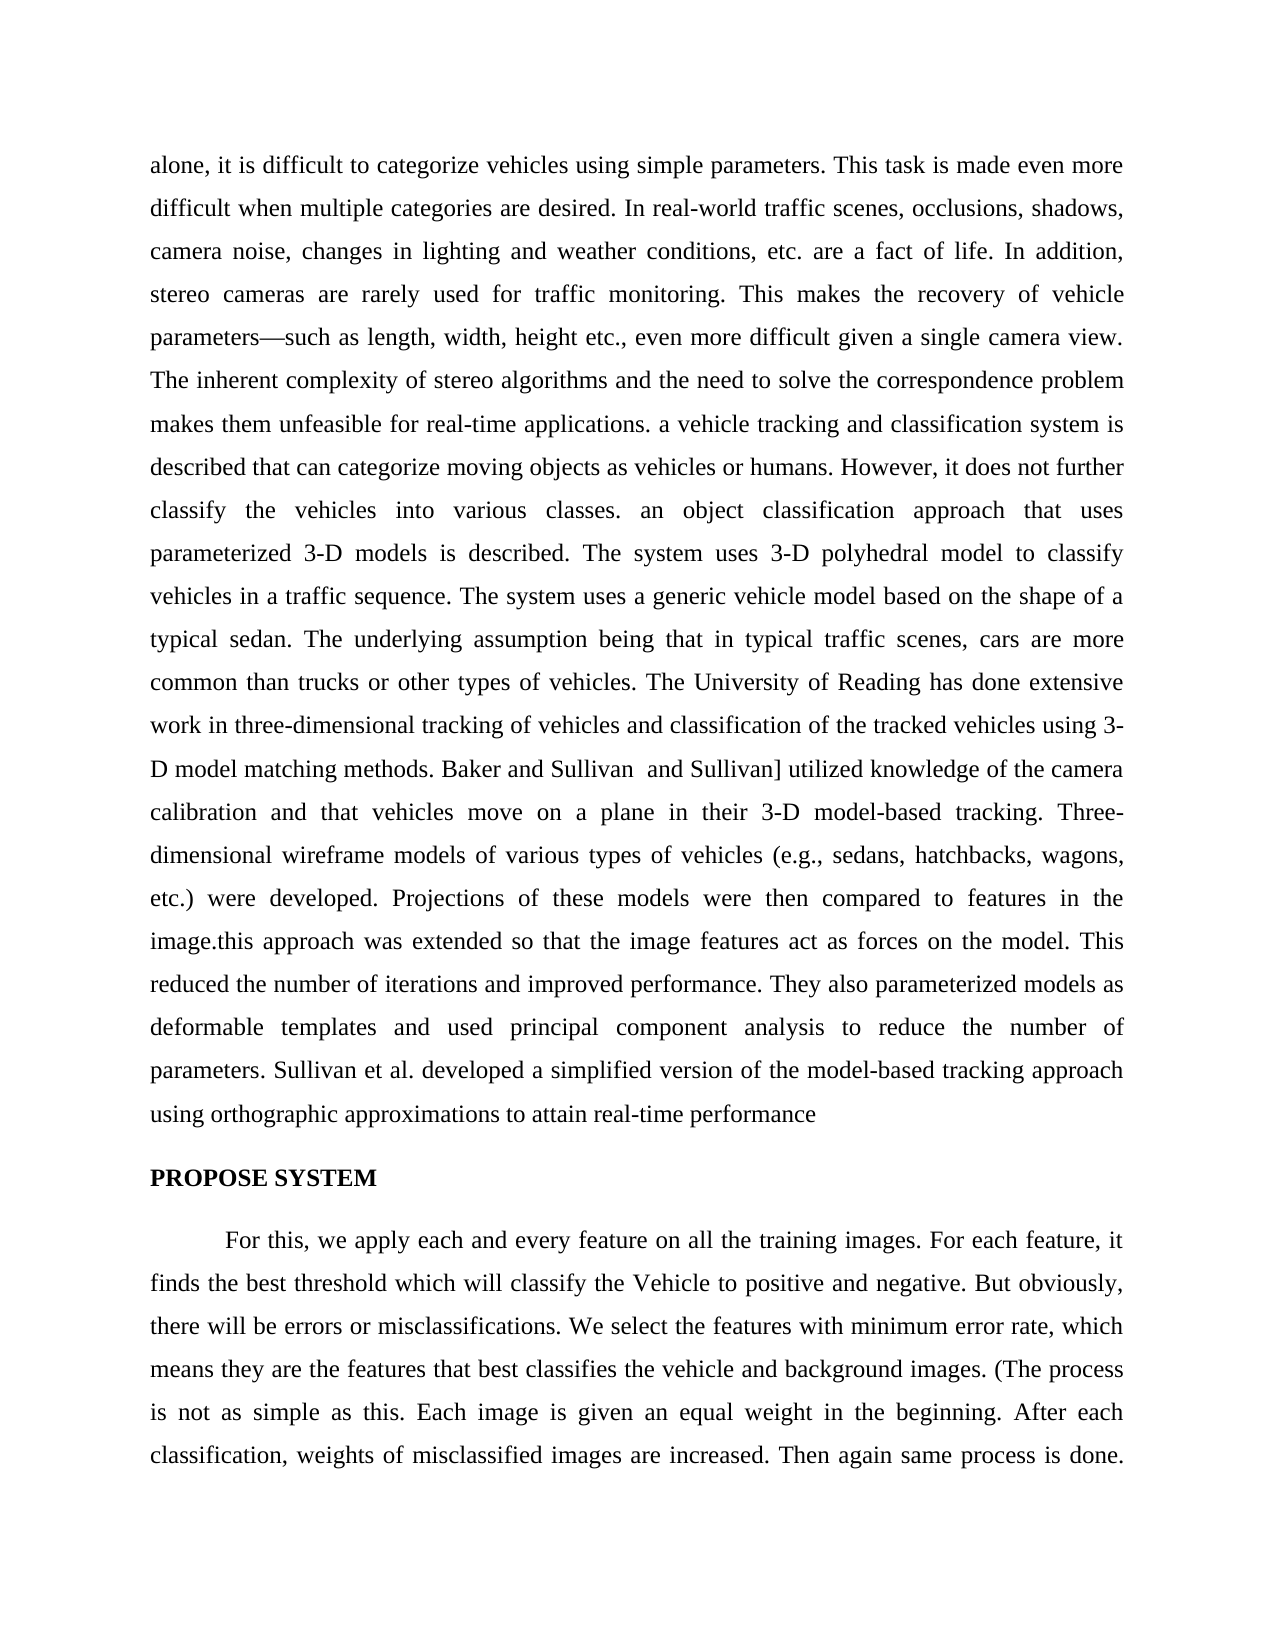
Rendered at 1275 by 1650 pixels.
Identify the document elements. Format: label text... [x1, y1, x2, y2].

text PROPOSE SYSTEM [150, 1163, 1125, 1191]
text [150, 1225, 1125, 1469]
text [150, 150, 1125, 1127]
